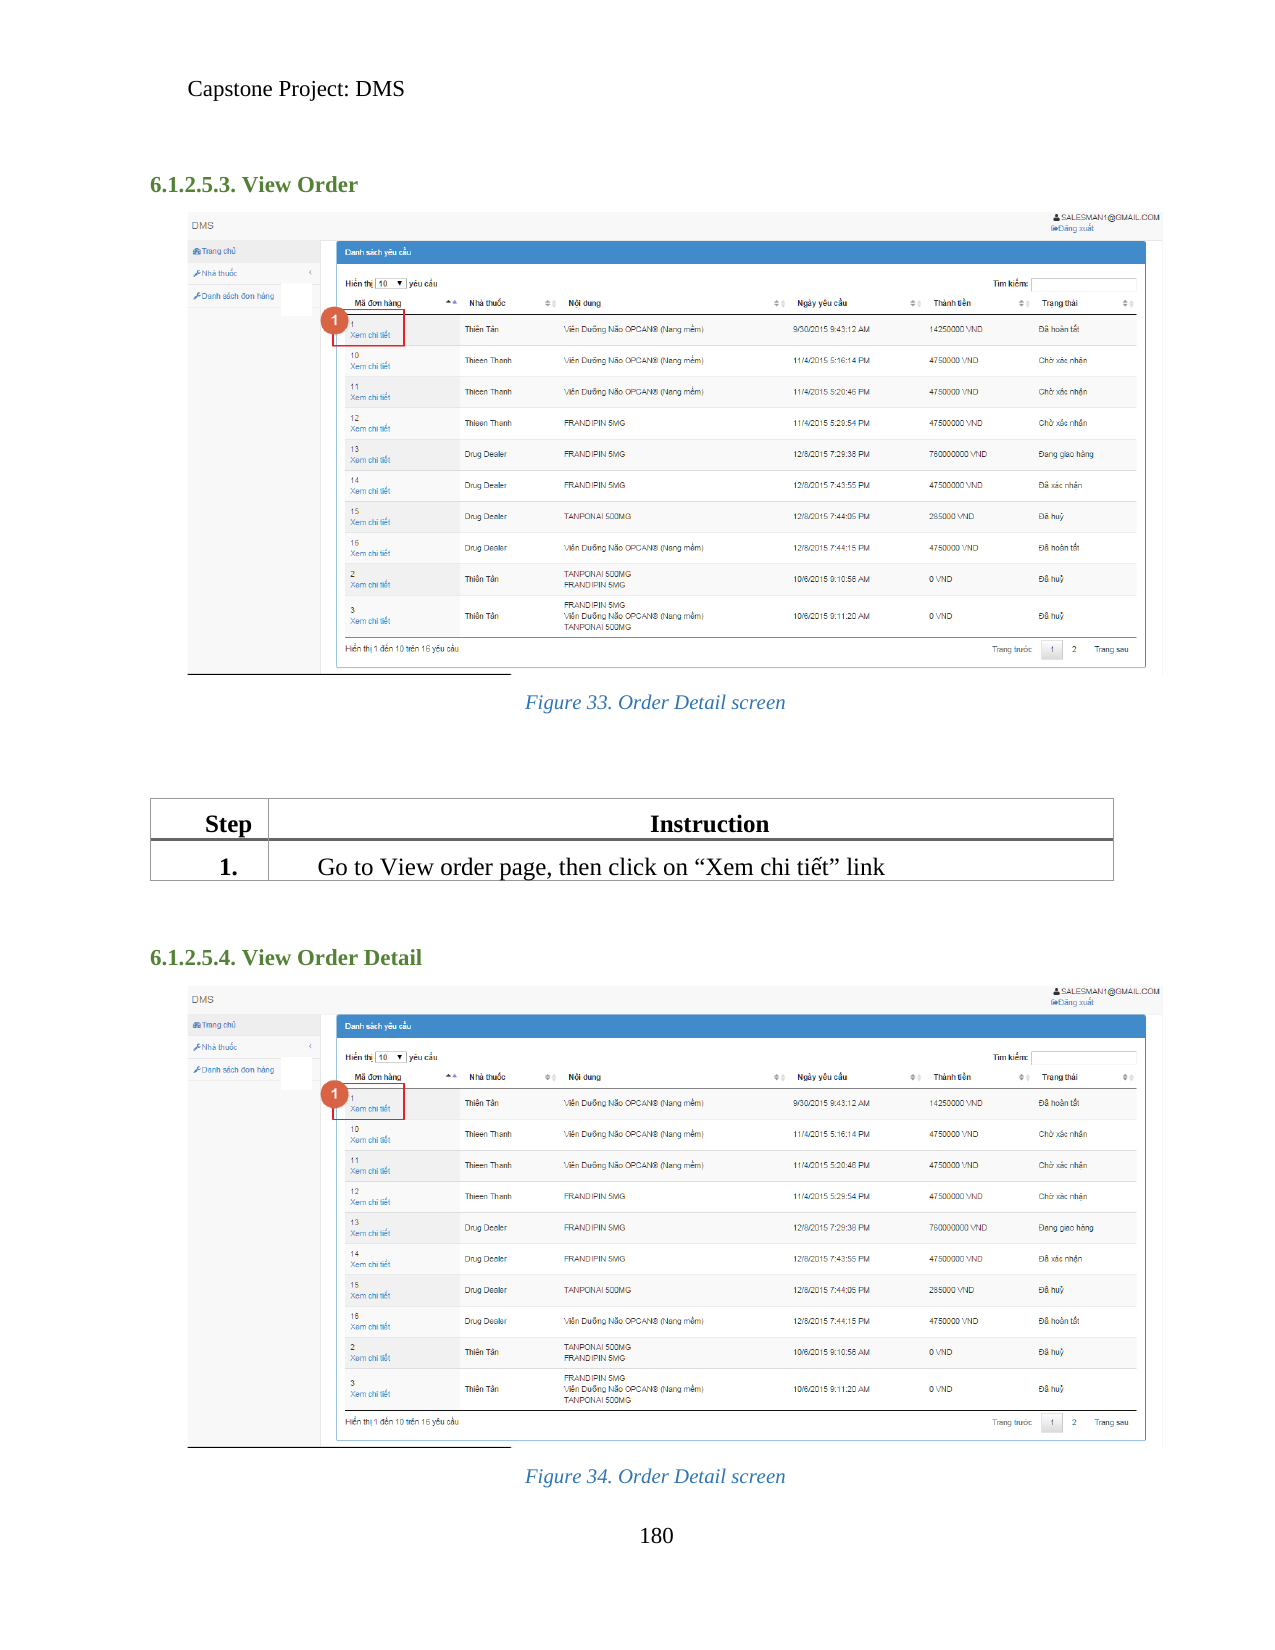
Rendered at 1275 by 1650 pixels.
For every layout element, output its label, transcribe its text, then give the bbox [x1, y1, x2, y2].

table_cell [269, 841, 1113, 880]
picture [187, 212, 1163, 675]
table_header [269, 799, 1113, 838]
subtitle View Order Detail [150, 944, 1125, 971]
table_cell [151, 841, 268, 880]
picture [187, 986, 1163, 1448]
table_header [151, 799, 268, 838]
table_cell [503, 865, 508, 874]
subtitle View Order [150, 171, 1125, 197]
